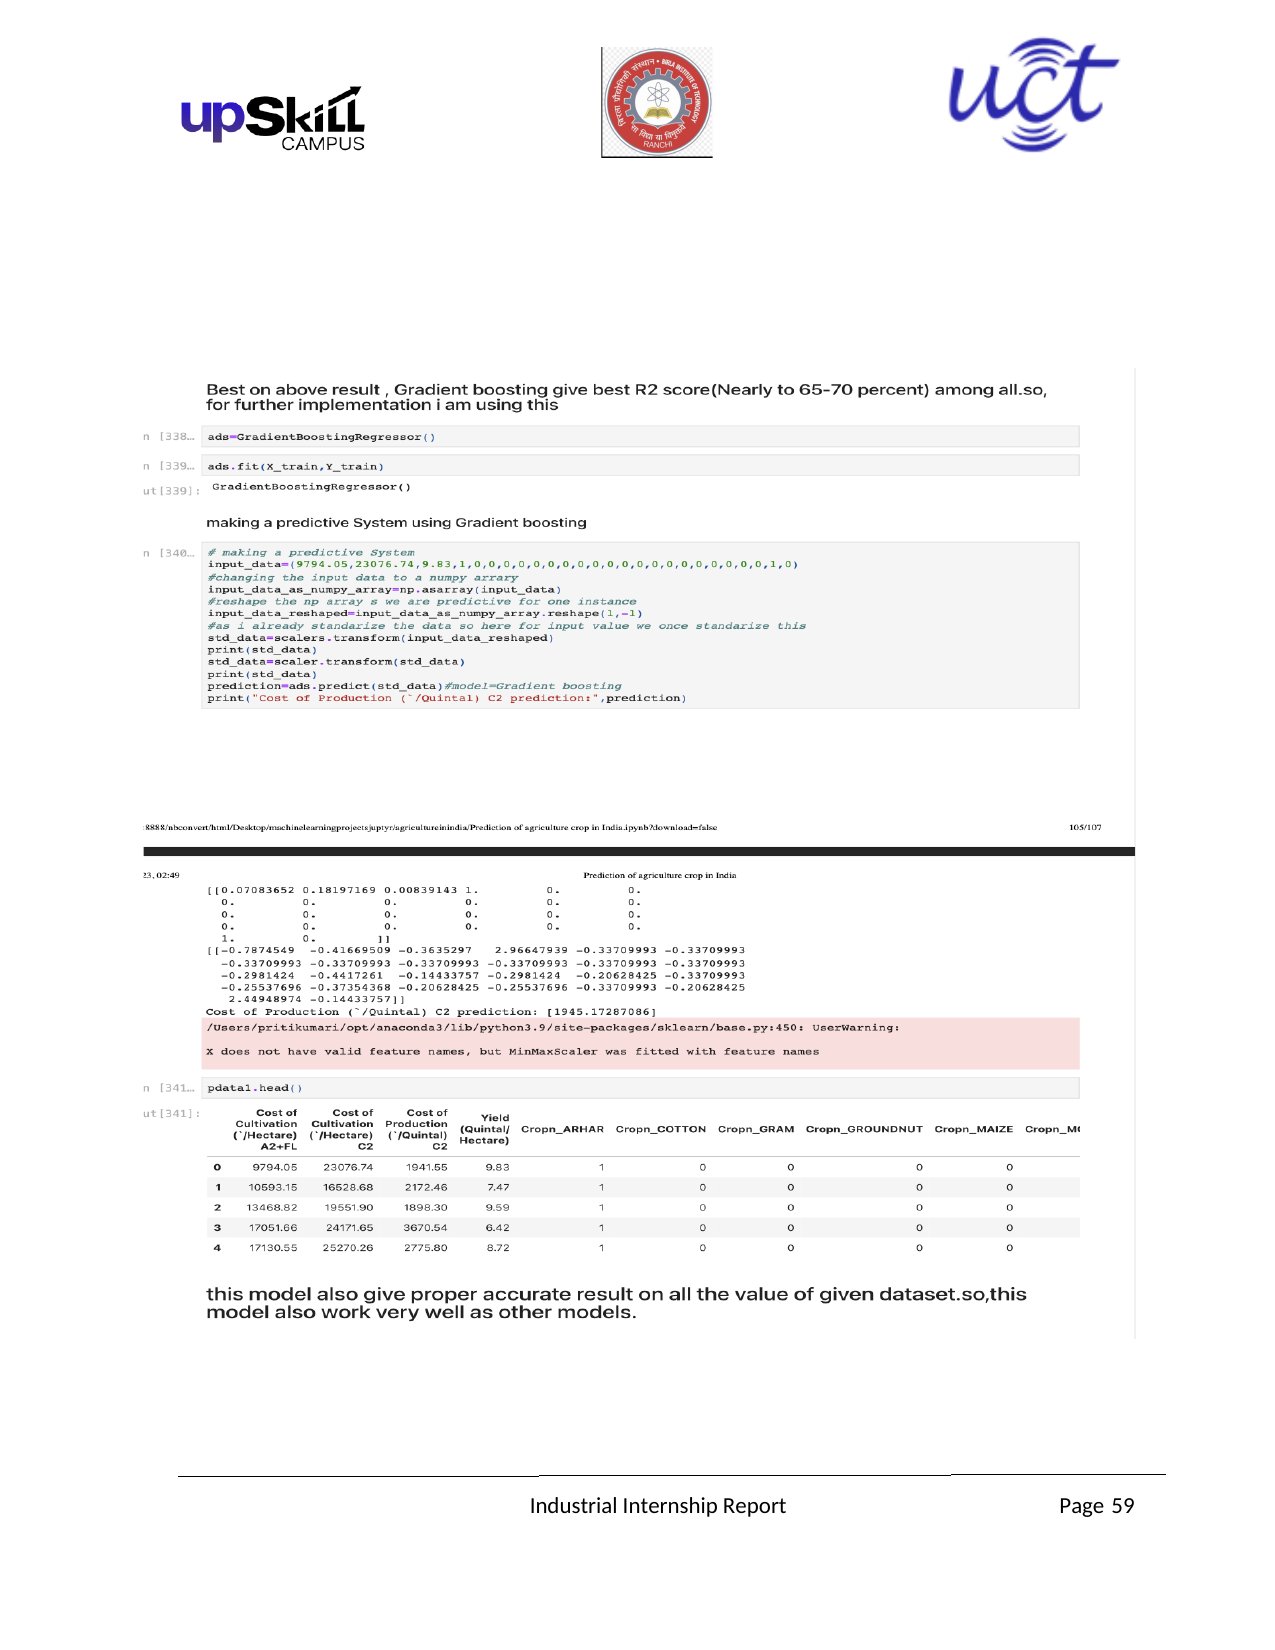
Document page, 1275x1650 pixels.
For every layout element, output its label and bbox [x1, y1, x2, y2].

picture [601, 47, 713, 158]
picture [150, 73, 396, 154]
picture [143, 368, 1135, 1339]
picture [946, 28, 1125, 154]
